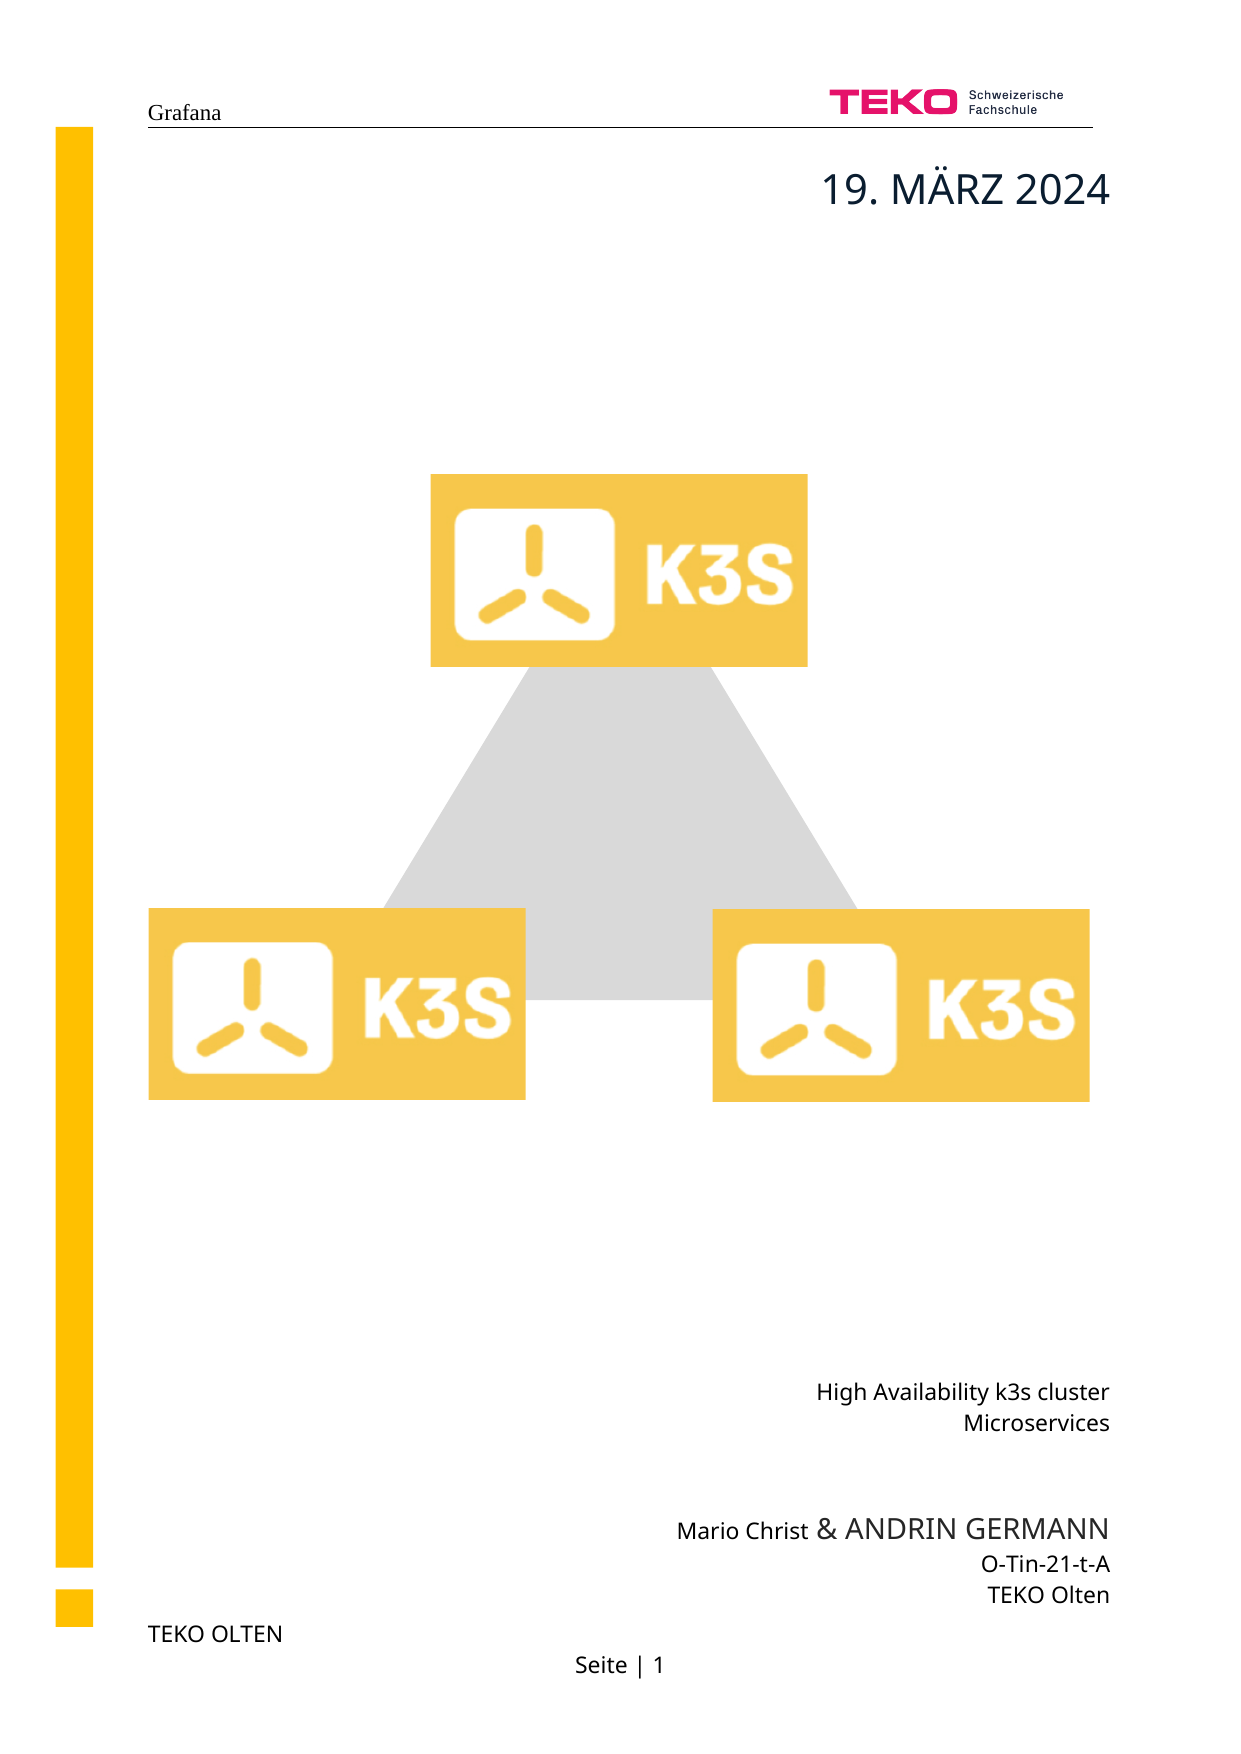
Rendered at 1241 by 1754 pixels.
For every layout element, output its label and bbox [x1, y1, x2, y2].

picture [429, 474, 807, 665]
picture [711, 909, 1089, 1100]
picture [147, 908, 525, 1099]
picture [805, 61, 1097, 139]
